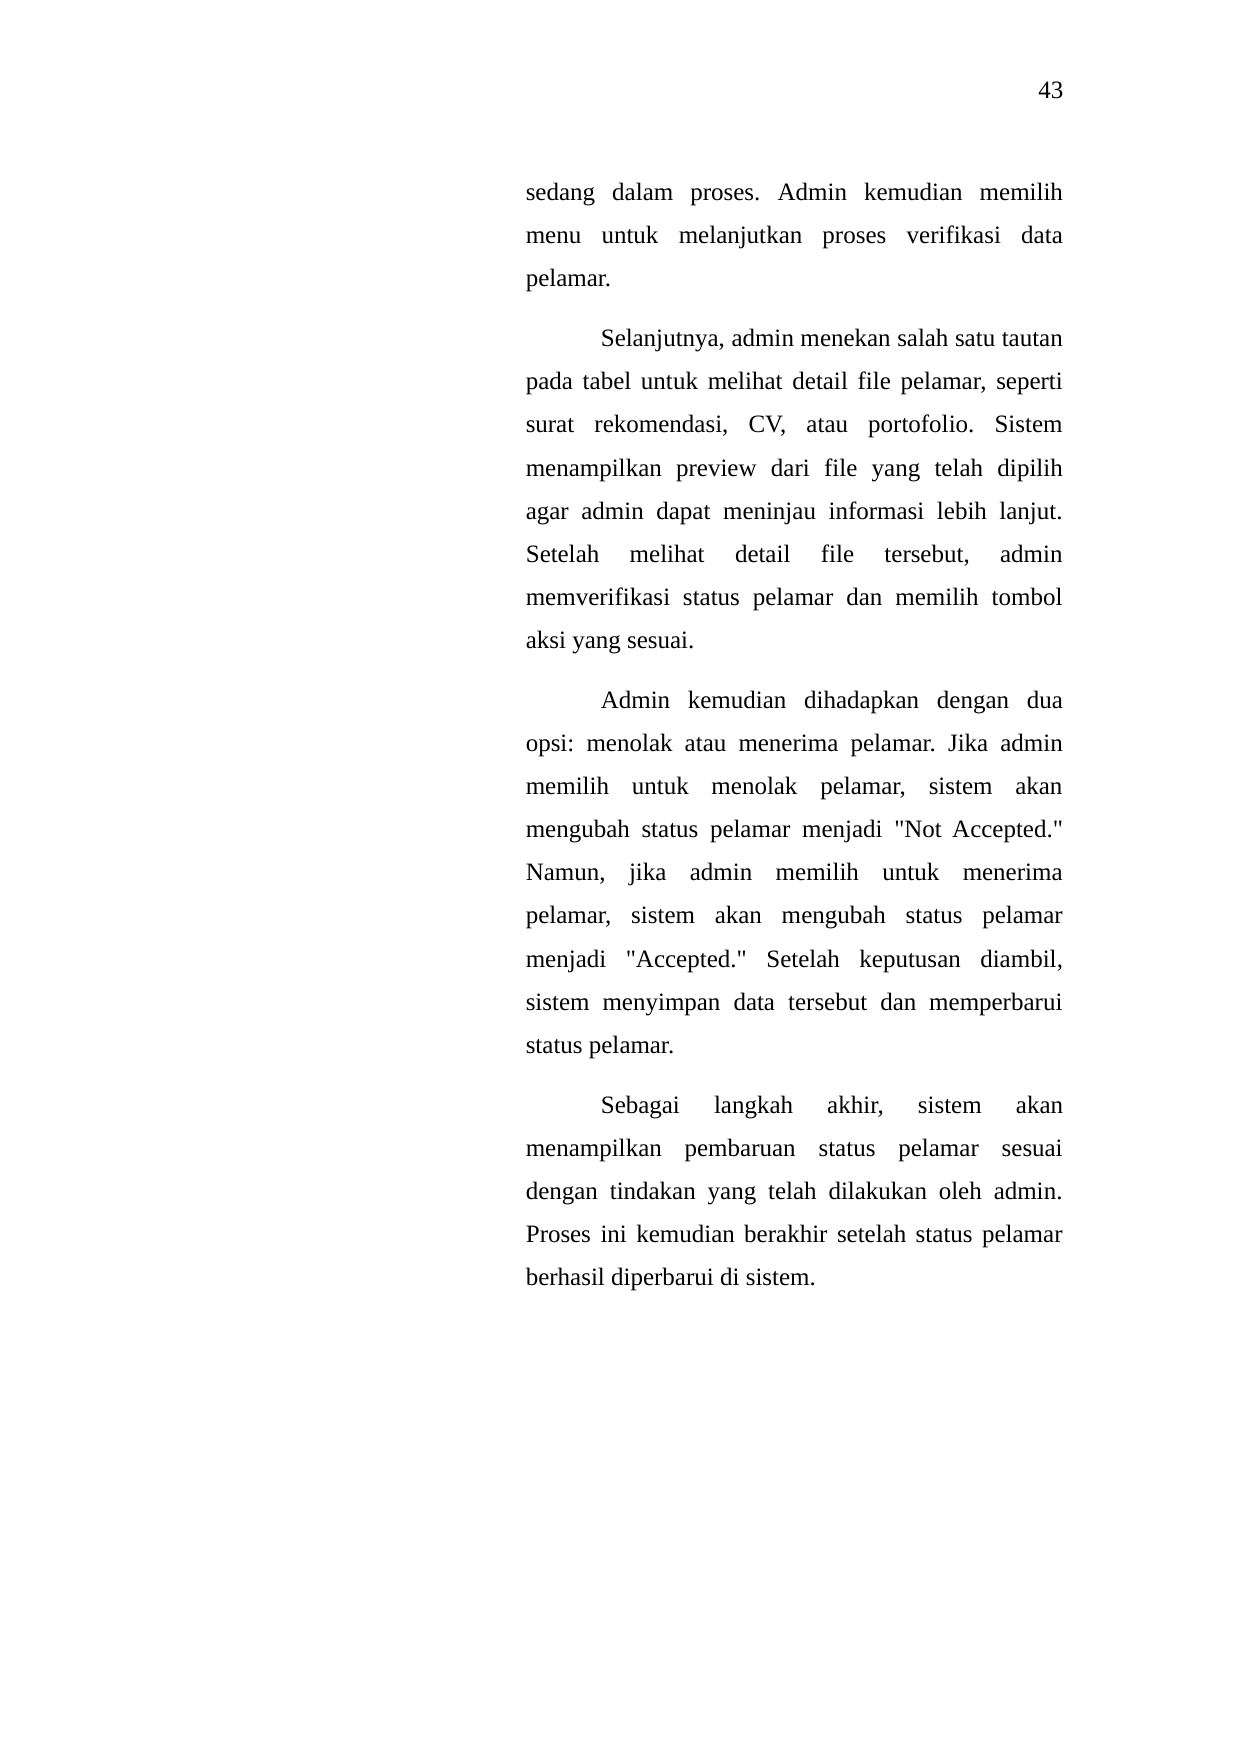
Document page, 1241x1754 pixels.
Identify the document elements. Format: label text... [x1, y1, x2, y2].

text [526, 177, 1063, 292]
text Selanjutnya, admin menekan salah satu tautan pada tabel untuk melihat detail file pelamar, seperti surat rekomendasi, CV, atau portofolio. Sistem menampilkan preview dari file yang telah dipilih agar admin dapat meninjau informasi lebih lanjut. Setelah melihat detail file tersebut, admin memverifikasi status pelamar dan memilih tombol aksi yang sesuai. [526, 323, 1063, 654]
text Sebagai langkah akhir, sistem akan menampilkan pembaruan status pelamar sesuai dengan tindakan yang telah dilakukan oleh admin. Proses ini kemudian berakhir setelah status pelamar berhasil diperbarui di sistem. [526, 1090, 1063, 1291]
text Admin kemudian dihadapkan dengan dua opsi: menolak atau menerima pelamar. Jika admin memilih untuk menolak pelamar, sistem akan mengubah status pelamar menjadi "Not Accepted." Namun, jika admin memilih untuk menerima pelamar, sistem akan mengubah status pelamar menjadi "Accepted." Setelah keputusan diambil, sistem menyimpan data tersebut dan memperbarui status pelamar. [526, 685, 1063, 1059]
